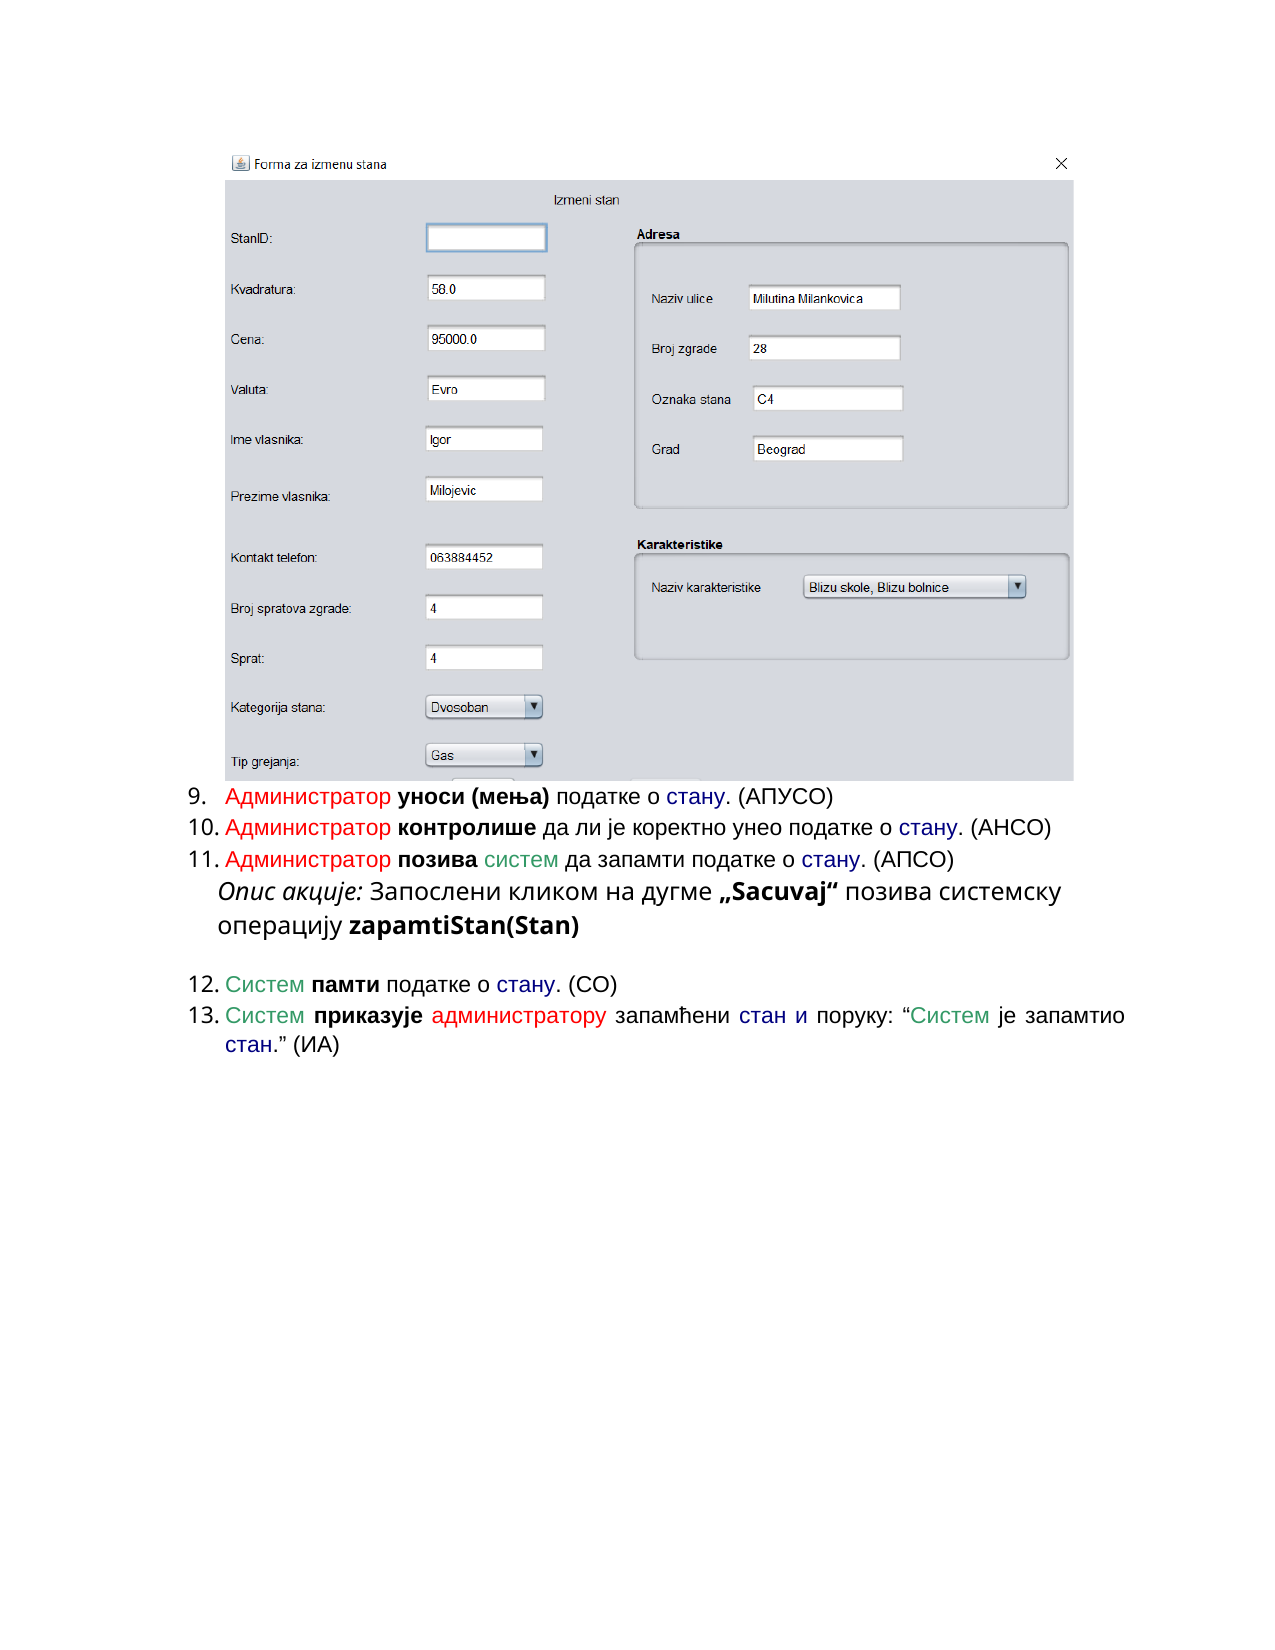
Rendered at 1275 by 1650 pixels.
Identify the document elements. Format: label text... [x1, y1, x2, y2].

list Систем памти податке о стану. (СО) [187, 968, 1125, 999]
text Опис акције: Запослени кликом на дугме „Sacuvaj“ позива системску операцију zapamtiStan(Stan) [217, 874, 1125, 942]
picture [225, 150, 1074, 781]
list Администратор позива систем да запамти податке о стану. (АПСО) [187, 842, 1125, 874]
list Администратор контролише да ли је коректно унео податке о стану. (АНСО) [187, 811, 1125, 842]
list Систем приказује администратору запамћени стан и поруку: “Систем је запамтио стан.” (ИА) [187, 999, 1125, 1057]
list Администратор уноси (мења) податке о стану. (АПУСО) [187, 780, 1125, 811]
